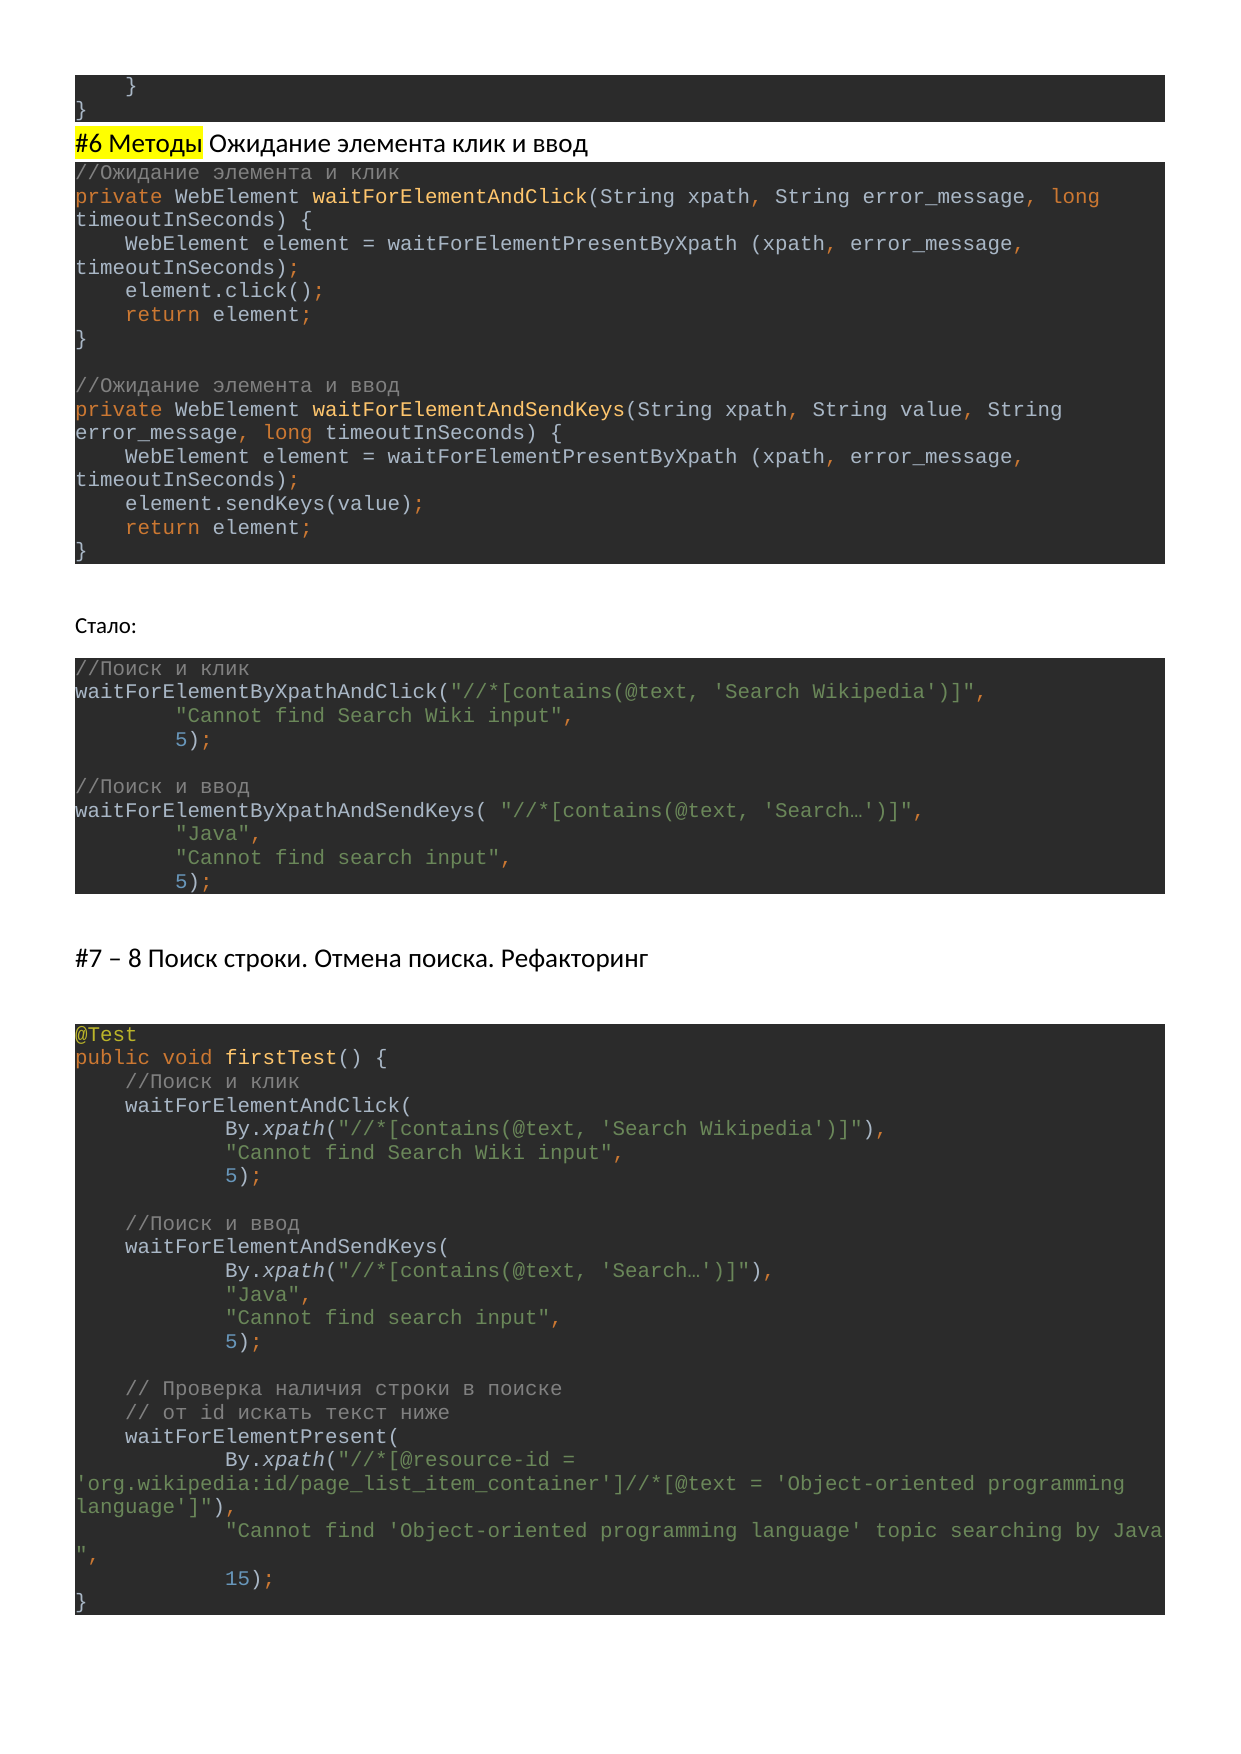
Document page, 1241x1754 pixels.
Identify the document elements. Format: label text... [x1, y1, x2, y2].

text @Test public void firstTest() { //Поиск и клик waitForElementAndClick( By.xpath("//*[contains(@text, 'Search Wikipedia')]"), "Cannot find Search Wiki input", 5); //Поиск и ввод waitForElementAndSendKeys( By.xpath("//*[contains(@text, 'Search…')]"), "Java", "Cannot find search input", 5); // Проверка наличия строки в поиске // от id искать текст ниже waitForElementPresent( By.xpath("//*[@resource-id = 'org.wikipedia:id/page_list_item_container']//*[@text = 'Object-oriented programming language']"), "Cannot find 'Object-oriented programming language' topic searching by Java ", 15); } [75, 1024, 1165, 1615]
text //Поиск и клик waitForElementByXpathAndClick("//*[contains(@text, 'Search Wikipedia')]", "Cannot find Search Wiki input", 5); //Поиск и ввод waitForElementByXpathAndSendKeys( "//*[contains(@text, 'Search…')]", "Java", "Cannot find search input", 5); [75, 658, 1165, 894]
text Стало: [75, 611, 1165, 639]
subtitle #6 Методы Ожидание элемента клик и ввод [203, 126, 1165, 159]
subtitle #7 – 8 Поиск строки. Отмена поиска. Рефакторинг [75, 941, 1165, 974]
text //Ожидание элемента и клик private WebElement waitForElementAndClick(String xpath, String error_message, long timeoutInSeconds) { WebElement element = waitForElementPresentByXpath (xpath, error_message, timeoutInSeconds); element.click(); return element; } //Ожидание элемента и ввод private WebElement waitForElementAndSendKeys(String xpath, String value, String error_message, long timeoutInSeconds) { WebElement element = waitForElementPresentByXpath (xpath, error_message, timeoutInSeconds); element.sendKeys(value); return element; } [75, 162, 1165, 564]
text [75, 75, 1165, 122]
